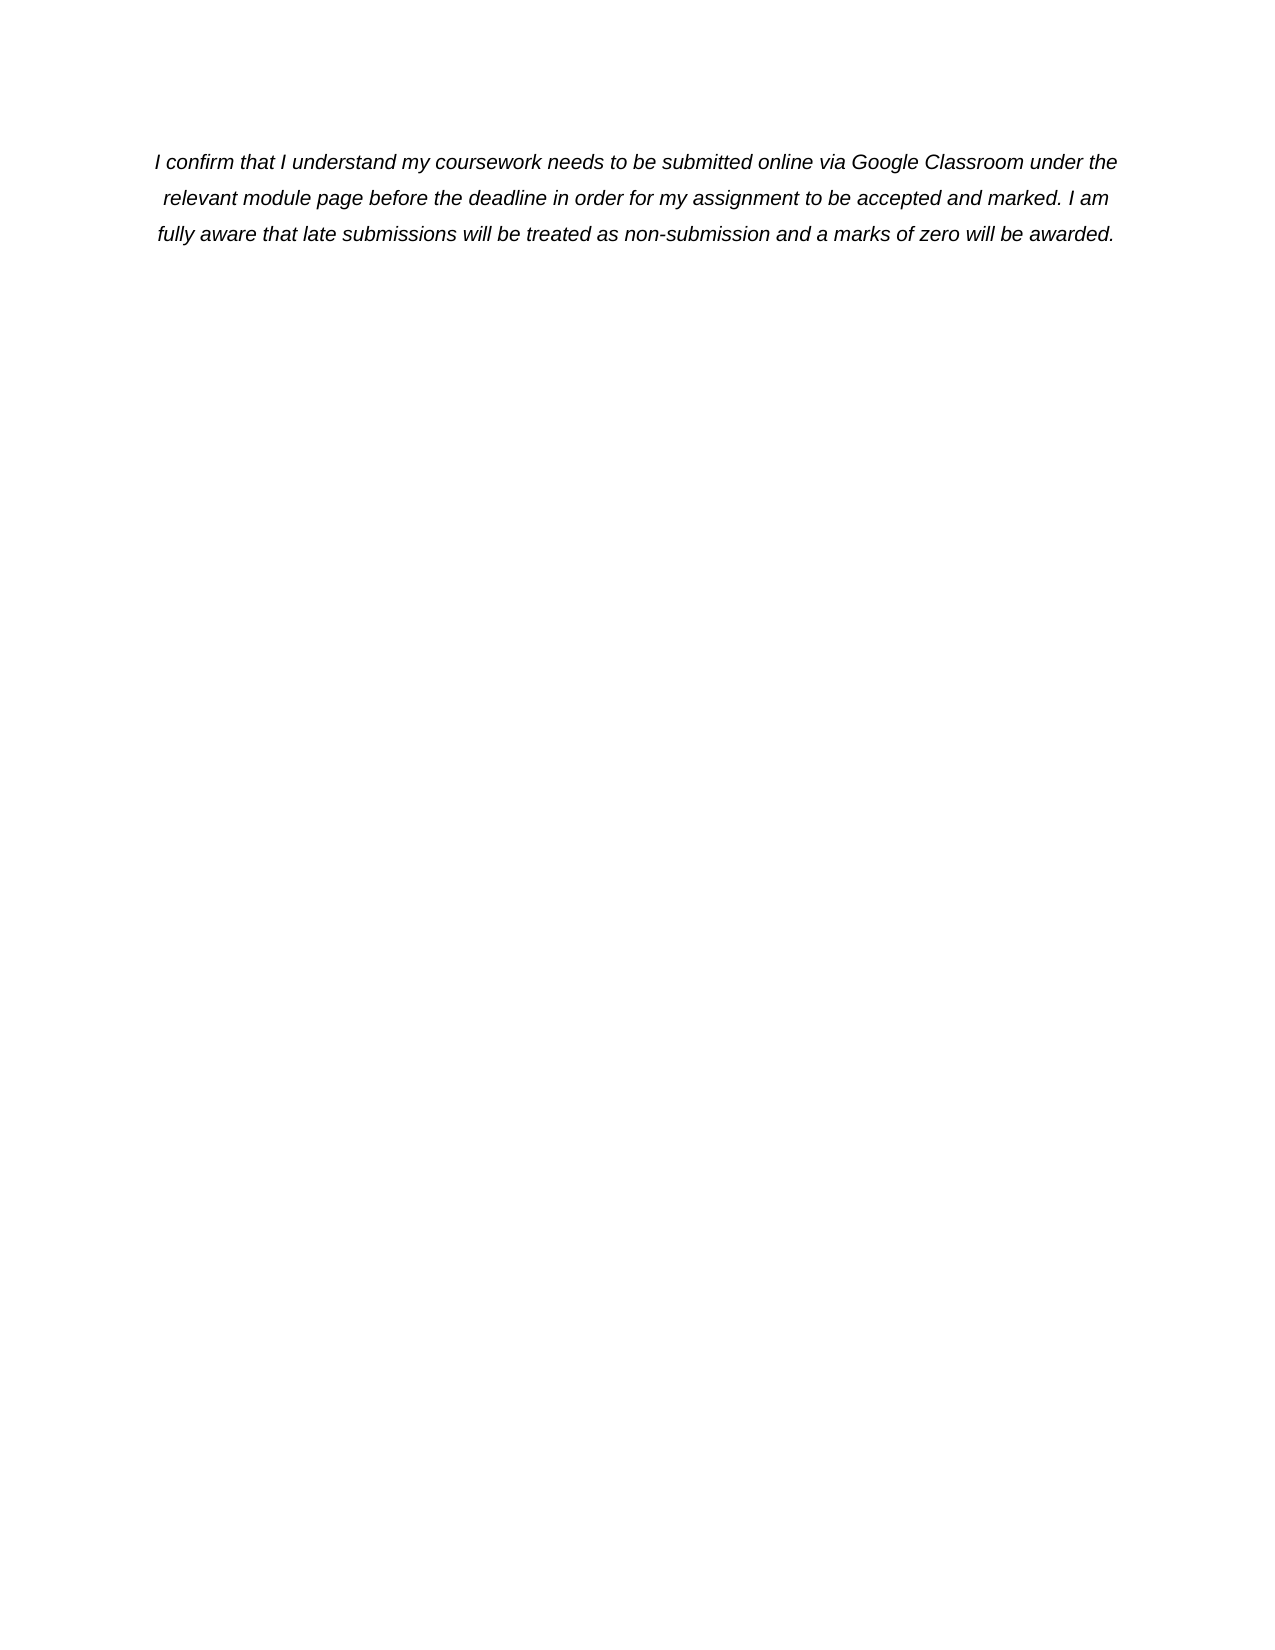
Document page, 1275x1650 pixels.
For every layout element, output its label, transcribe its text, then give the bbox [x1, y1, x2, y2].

text I confirm that I understand my coursework needs to be submitted online via Google Classroom under the relevant module page before the deadline in order for my assignment to be accepted and marked. I am fully aware that late submissions will be treated as non-submission and a marks of zero will be awarded. [150, 150, 1125, 246]
